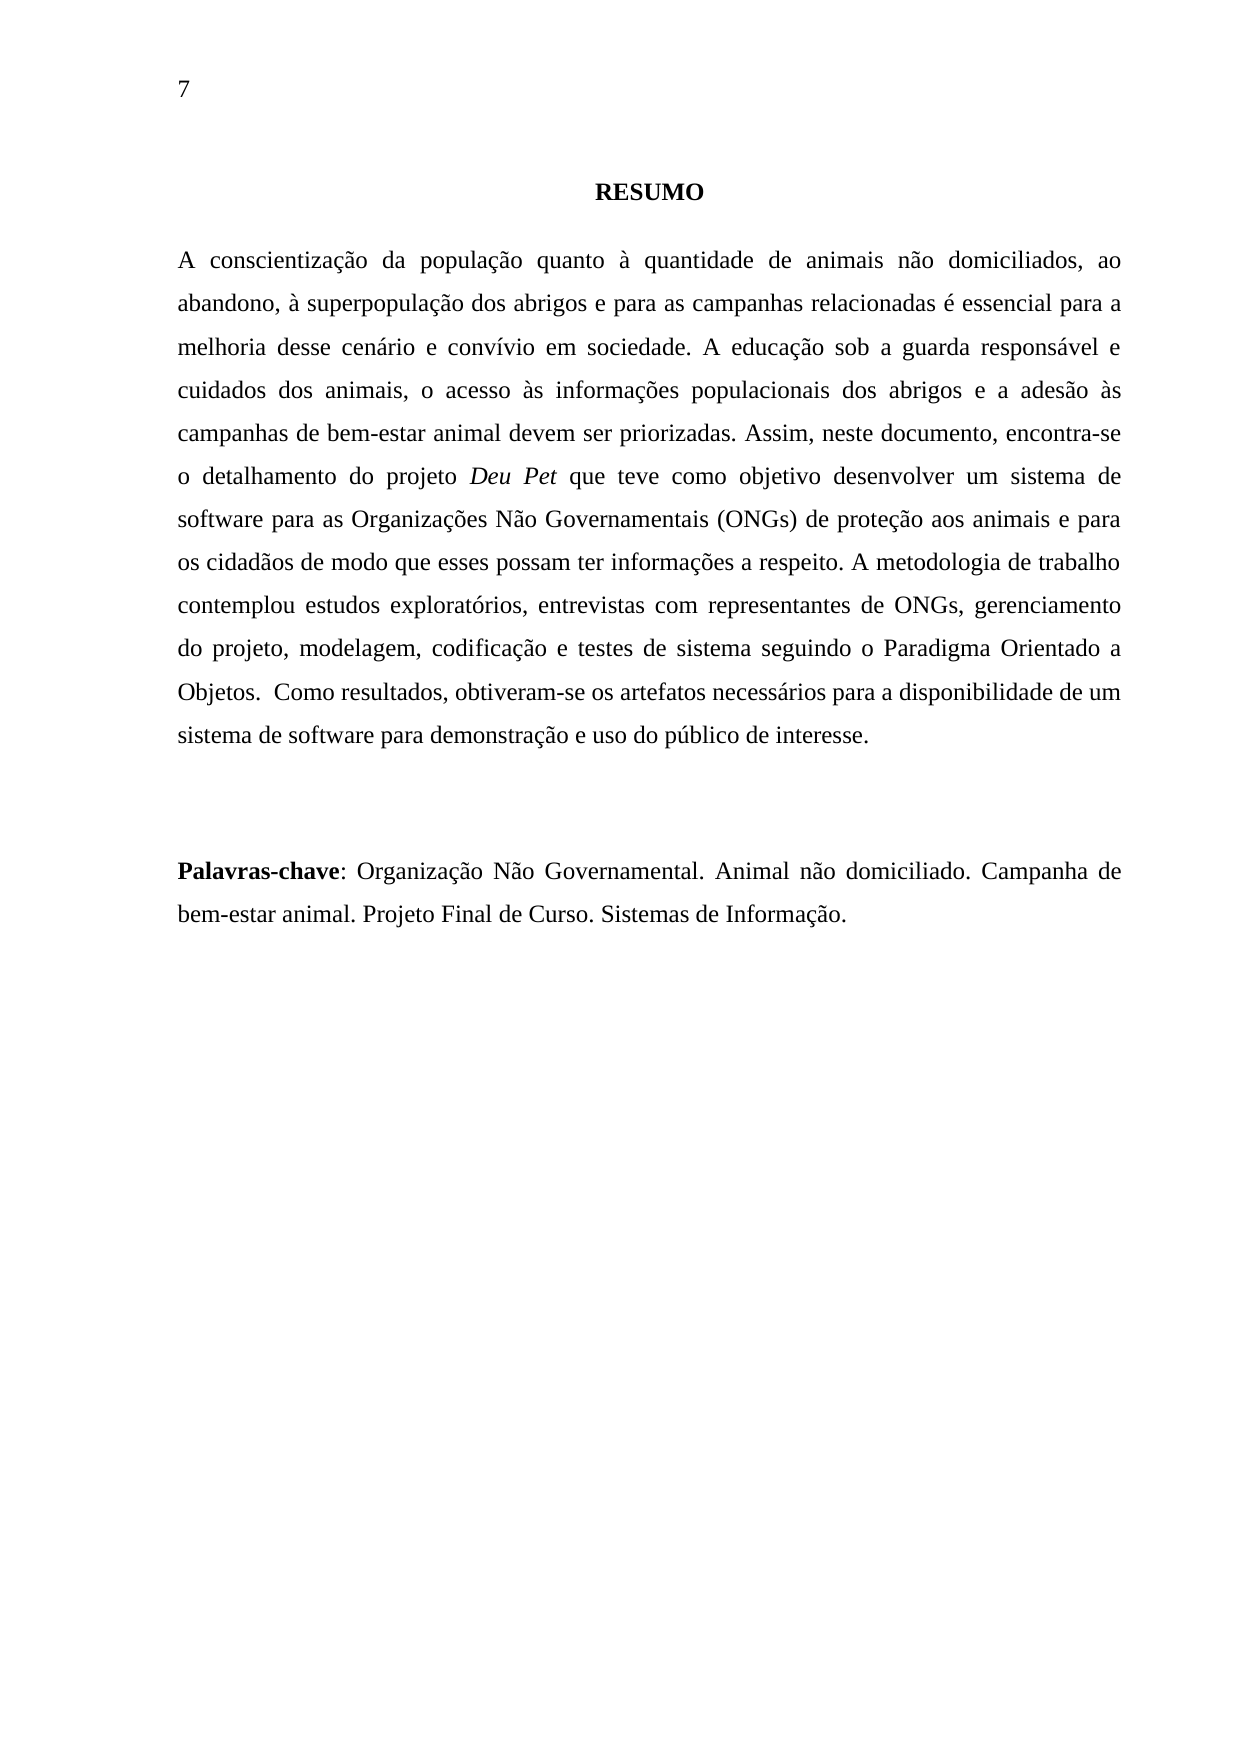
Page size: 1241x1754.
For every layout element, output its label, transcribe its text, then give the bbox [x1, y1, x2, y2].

text Palavras-chave: Organização Não Governamental. Animal não domiciliado. Campanha de bem-estar animal. Projeto Final de Curso. Sistemas de Informação. [177, 856, 1122, 928]
text RESUMO [177, 177, 1122, 206]
text A conscientização da população quanto à quantidade de animais não domiciliados, ao abandono, à superpopulação dos abrigos e para as campanhas relacionadas é essencial para a melhoria desse cenário e convívio em sociedade. A educação sob a guarda responsável e cuidados dos animais, o acesso às informações populacionais dos abrigos e a adesão às campanhas de bem-estar animal devem ser priorizadas. Assim, neste documento, encontra-se o detalhamento do projeto Deu Pet que teve como objetivo desenvolver um sistema de software para as Organizações Não Governamentais (ONGs) de proteção aos animais e para os cidadãos de modo que esses possam ter informações a respeito. A metodologia de trabalho contemplou estudos exploratórios, entrevistas com representantes de ONGs, gerenciamento do projeto, modelagem, codificação e testes de sistema seguindo o Paradigma Orientado a Objetos. Como resultados, obtiveram-se os artefatos necessários para a disponibilidade de um sistema de software para demonstração e uso do público de interesse. [177, 245, 1122, 748]
